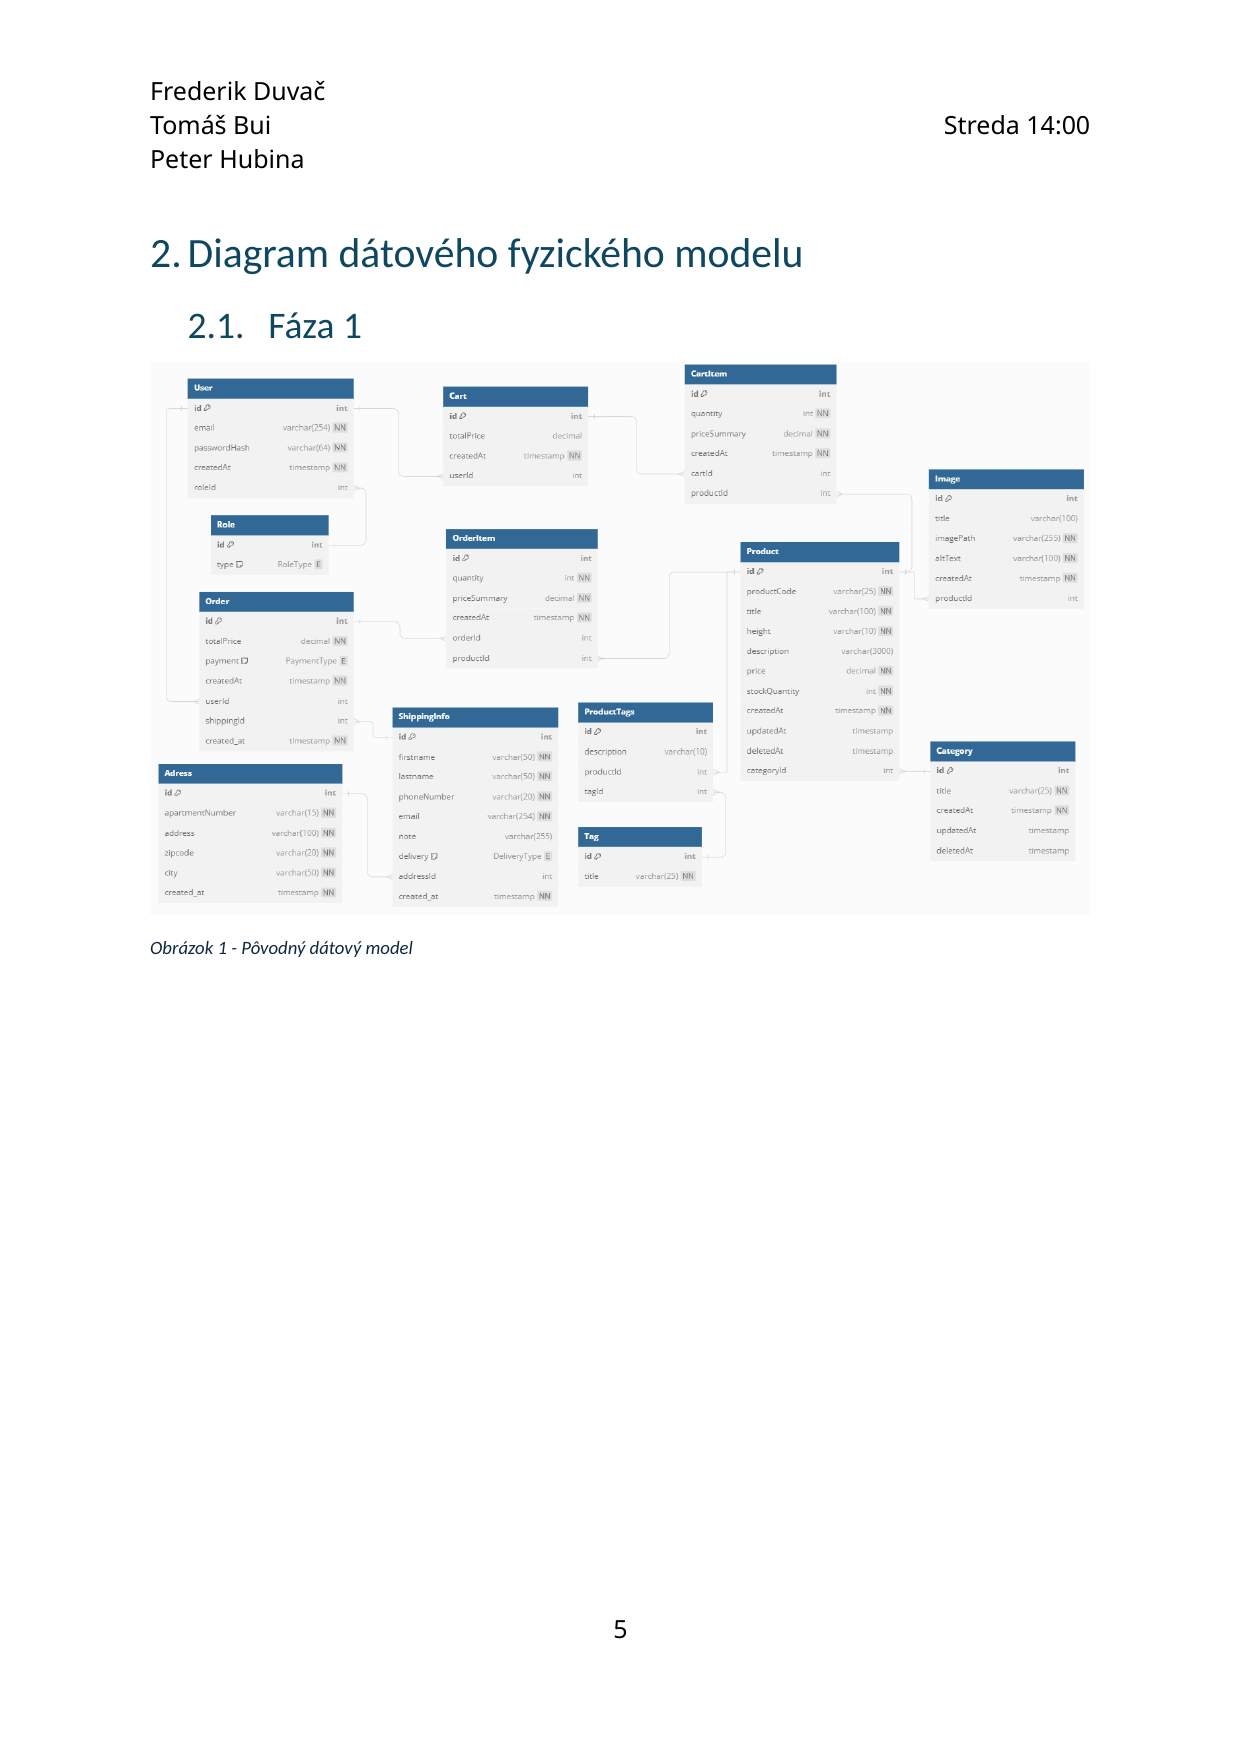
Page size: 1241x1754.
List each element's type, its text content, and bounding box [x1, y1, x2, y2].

subtitle Diagram dátového fyzického modelu [150, 227, 1090, 278]
text Obrázok 1 - Pôvodný dátový model [150, 936, 1090, 959]
picture [150, 362, 1091, 915]
subtitle Fáza 1 [187, 302, 1090, 348]
